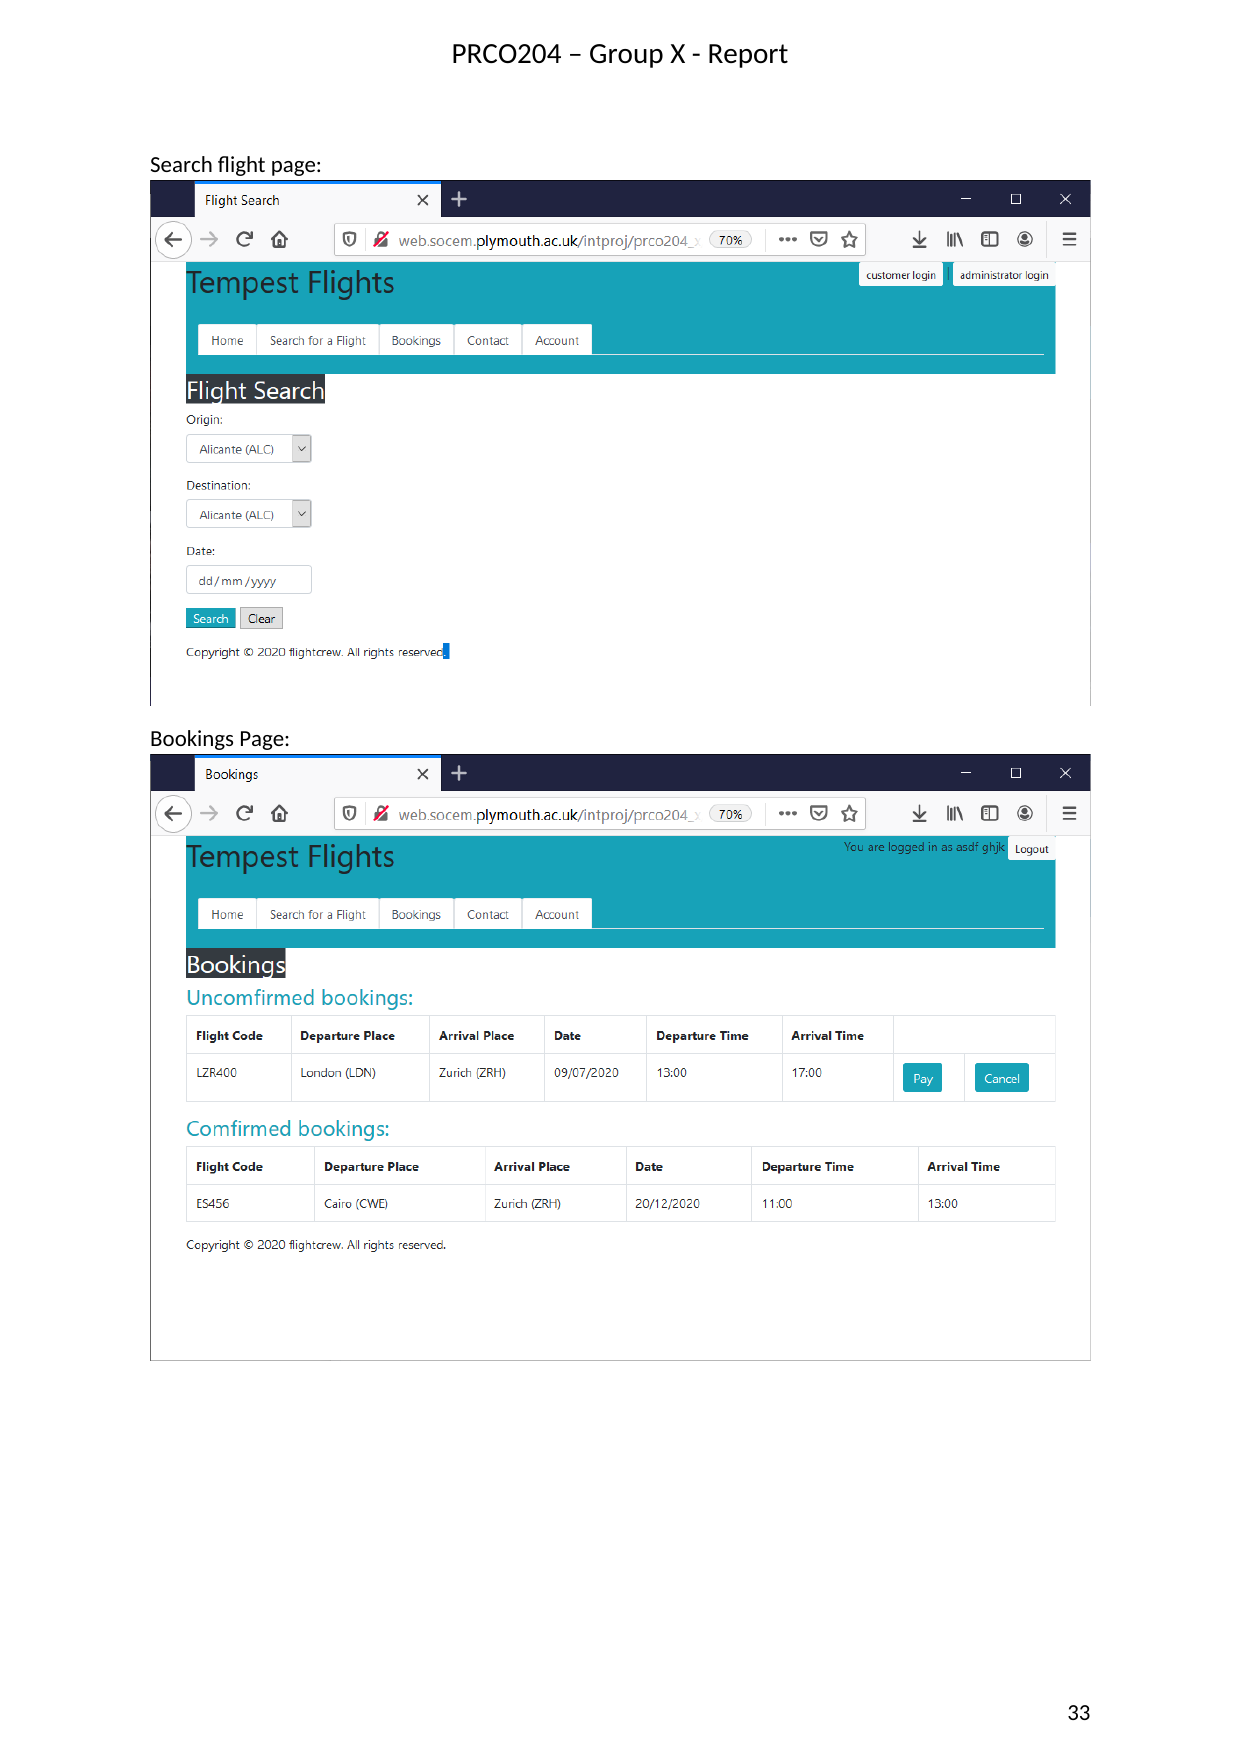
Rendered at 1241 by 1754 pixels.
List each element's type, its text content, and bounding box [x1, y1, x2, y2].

text Search flight page: [150, 150, 1090, 180]
text Bookings Page: [150, 724, 1090, 754]
picture [150, 180, 1091, 706]
picture [150, 754, 1091, 1361]
